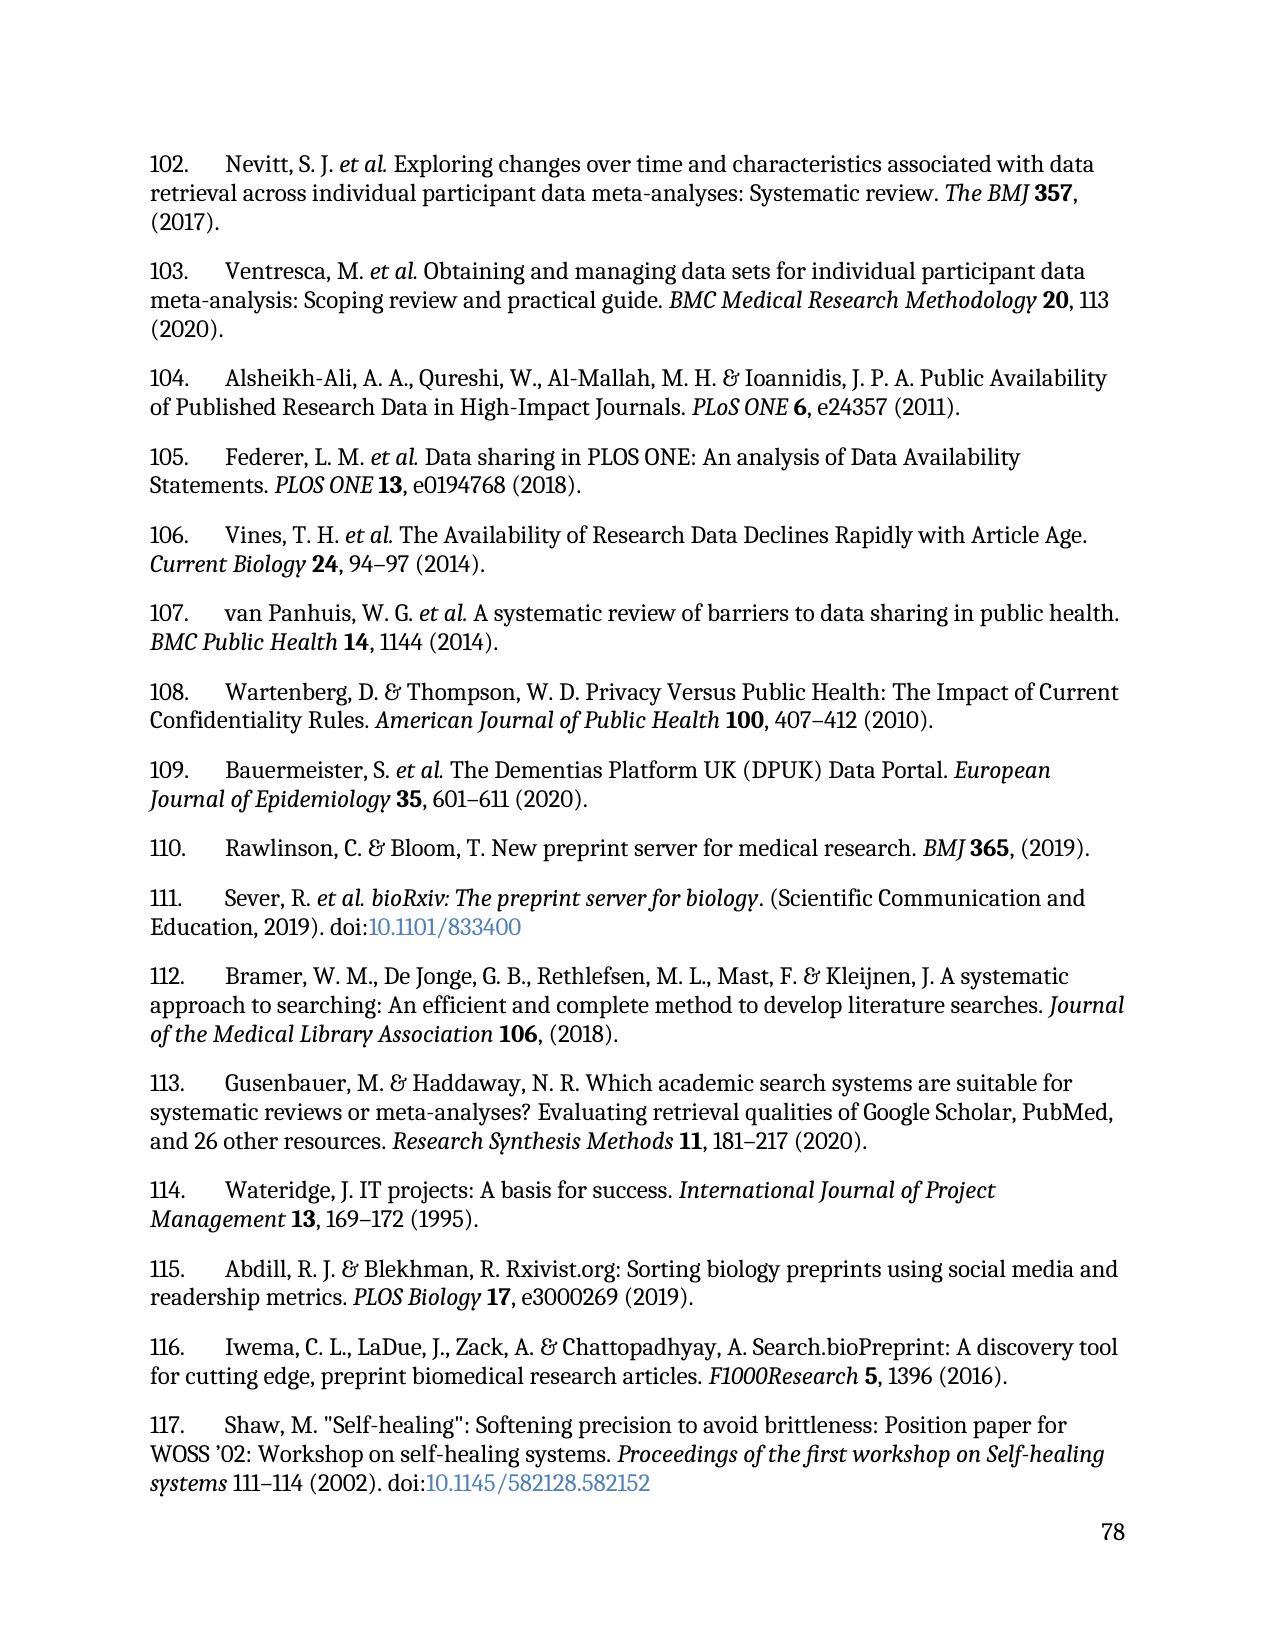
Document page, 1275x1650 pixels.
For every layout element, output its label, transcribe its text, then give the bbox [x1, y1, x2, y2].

text 110. Rawlinson, C. & Bloom, T. New preprint server for medical research. BMJ 365, (2019). [150, 834, 1125, 863]
text 116. Iwema, C. L., LaDue, J., Zack, A. & Chattopadhyay, A. Search.bioPreprint: A discovery tool for cutting edge, preprint biomedical research articles. F1000Research 5, 1396 (2016). [150, 1333, 1125, 1390]
text 117. Shaw, M. "Self-healing": Softening precision to avoid brittleness: Position paper for WOSS ’02: Workshop on self-healing systems. Proceedings of the first workshop on Self-healing systems 111–114 (2002). doi:10.1145/582128.582152 [150, 1411, 1125, 1497]
text 111. Sever, R. et al. bioRxiv: The preprint server for biology. (Scientific Communication and Education, 2019). doi:10.1101/833400 [150, 884, 1125, 941]
text 115. Abdill, R. J. & Blekhman, R. Rxivist.org: Sorting biology preprints using social media and readership metrics. PLOS Biology 17, e3000269 (2019). [150, 1254, 1125, 1312]
text 114. Wateridge, J. IT projects: A basis for success. International Journal of Project Management 13, 169–172 (1995). [150, 1176, 1125, 1234]
text 105. Federer, L. M. et al. Data sharing in PLOS ONE: An analysis of Data Availability Statements. PLOS ONE 13, e0194768 (2018). [150, 442, 1125, 500]
text 106. Vines, T. H. et al. The Availability of Research Data Declines Rapidly with Article Age. Current Biology 24, 94–97 (2014). [150, 521, 1125, 578]
text 108. Wartenberg, D. & Thompson, W. D. Privacy Versus Public Health: The Impact of Current Confidentiality Rules. American Journal of Public Health 100, 407–412 (2010). [150, 677, 1125, 735]
text 107. van Panhuis, W. G. et al. A systematic review of barriers to data sharing in public health. BMC Public Health 14, 1144 (2014). [150, 599, 1125, 657]
text 109. Bauermeister, S. et al. The Dementias Platform UK (DPUK) Data Portal. European Journal of Epidemiology 35, 601–611 (2020). [150, 756, 1125, 813]
text 102. Nevitt, S. J. et al. Exploring changes over time and characteristics associated with data retrieval across individual participant data meta-analyses: Systematic review. The BMJ 357, (2017). [150, 150, 1125, 236]
text 113. Gusenbauer, M. & Haddaway, N. R. Which academic search systems are suitable for systematic reviews or meta-analyses? Evaluating retrieval qualities of Google Scholar, PubMed, and 26 other resources. Research Synthesis Methods 11, 181–217 (2020). [150, 1069, 1125, 1155]
text 103. Ventresca, M. et al. Obtaining and managing data sets for individual participant data meta-analysis: Scoping review and practical guide. BMC Medical Research Methodology 20, 113 (2020). [150, 257, 1125, 343]
text 112. Bramer, W. M., De Jonge, G. B., Rethlefsen, M. L., Mast, F. & Kleijnen, J. A systematic approach to searching: An efficient and complete method to develop literature searches. Journal of the Medical Library Association 106, (2018). [150, 962, 1125, 1048]
text 104. Alsheikh-Ali, A. A., Qureshi, W., Al-Mallah, M. H. & Ioannidis, J. P. A. Public Availability of Published Research Data in High-Impact Journals. PLoS ONE 6, e24357 (2011). [150, 364, 1125, 422]
